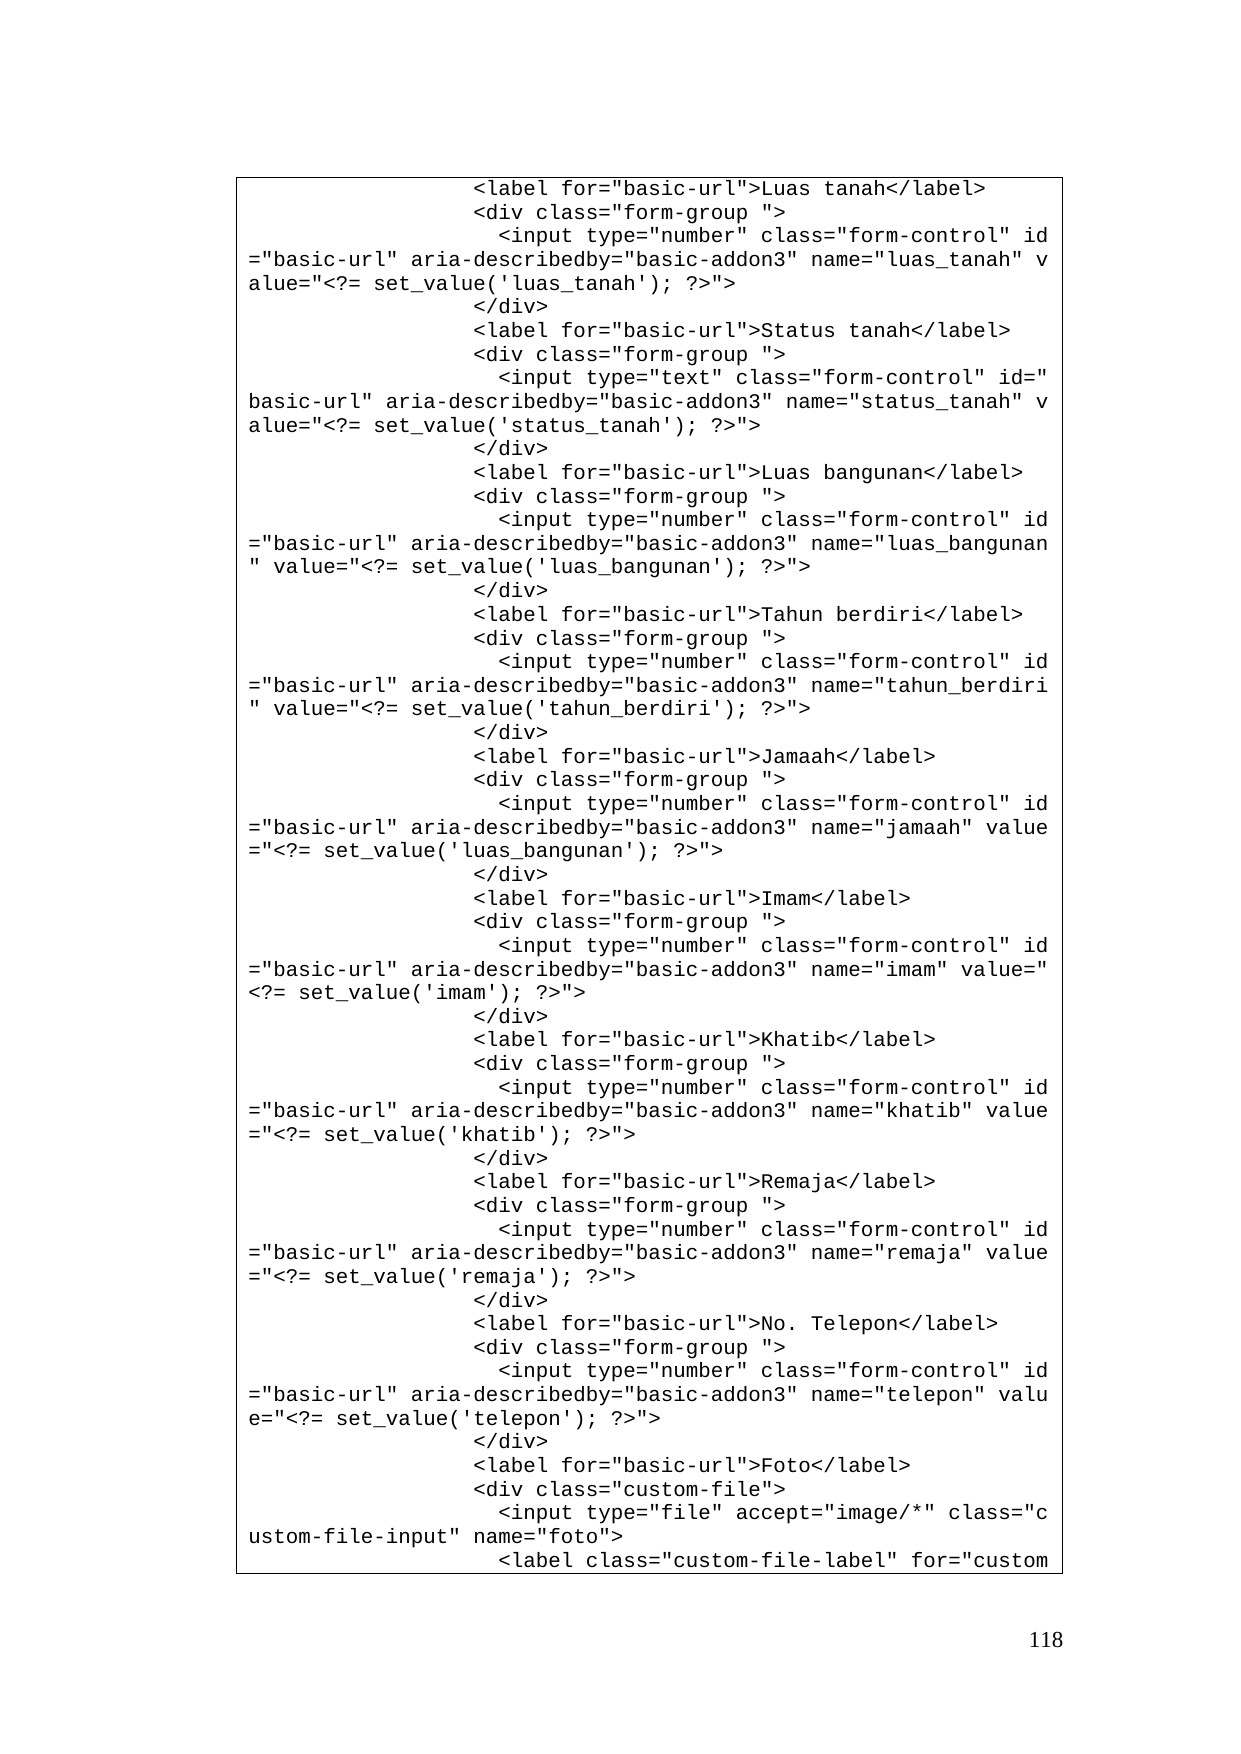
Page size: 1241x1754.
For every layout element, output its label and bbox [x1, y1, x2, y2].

table_header [237, 178, 1062, 1573]
